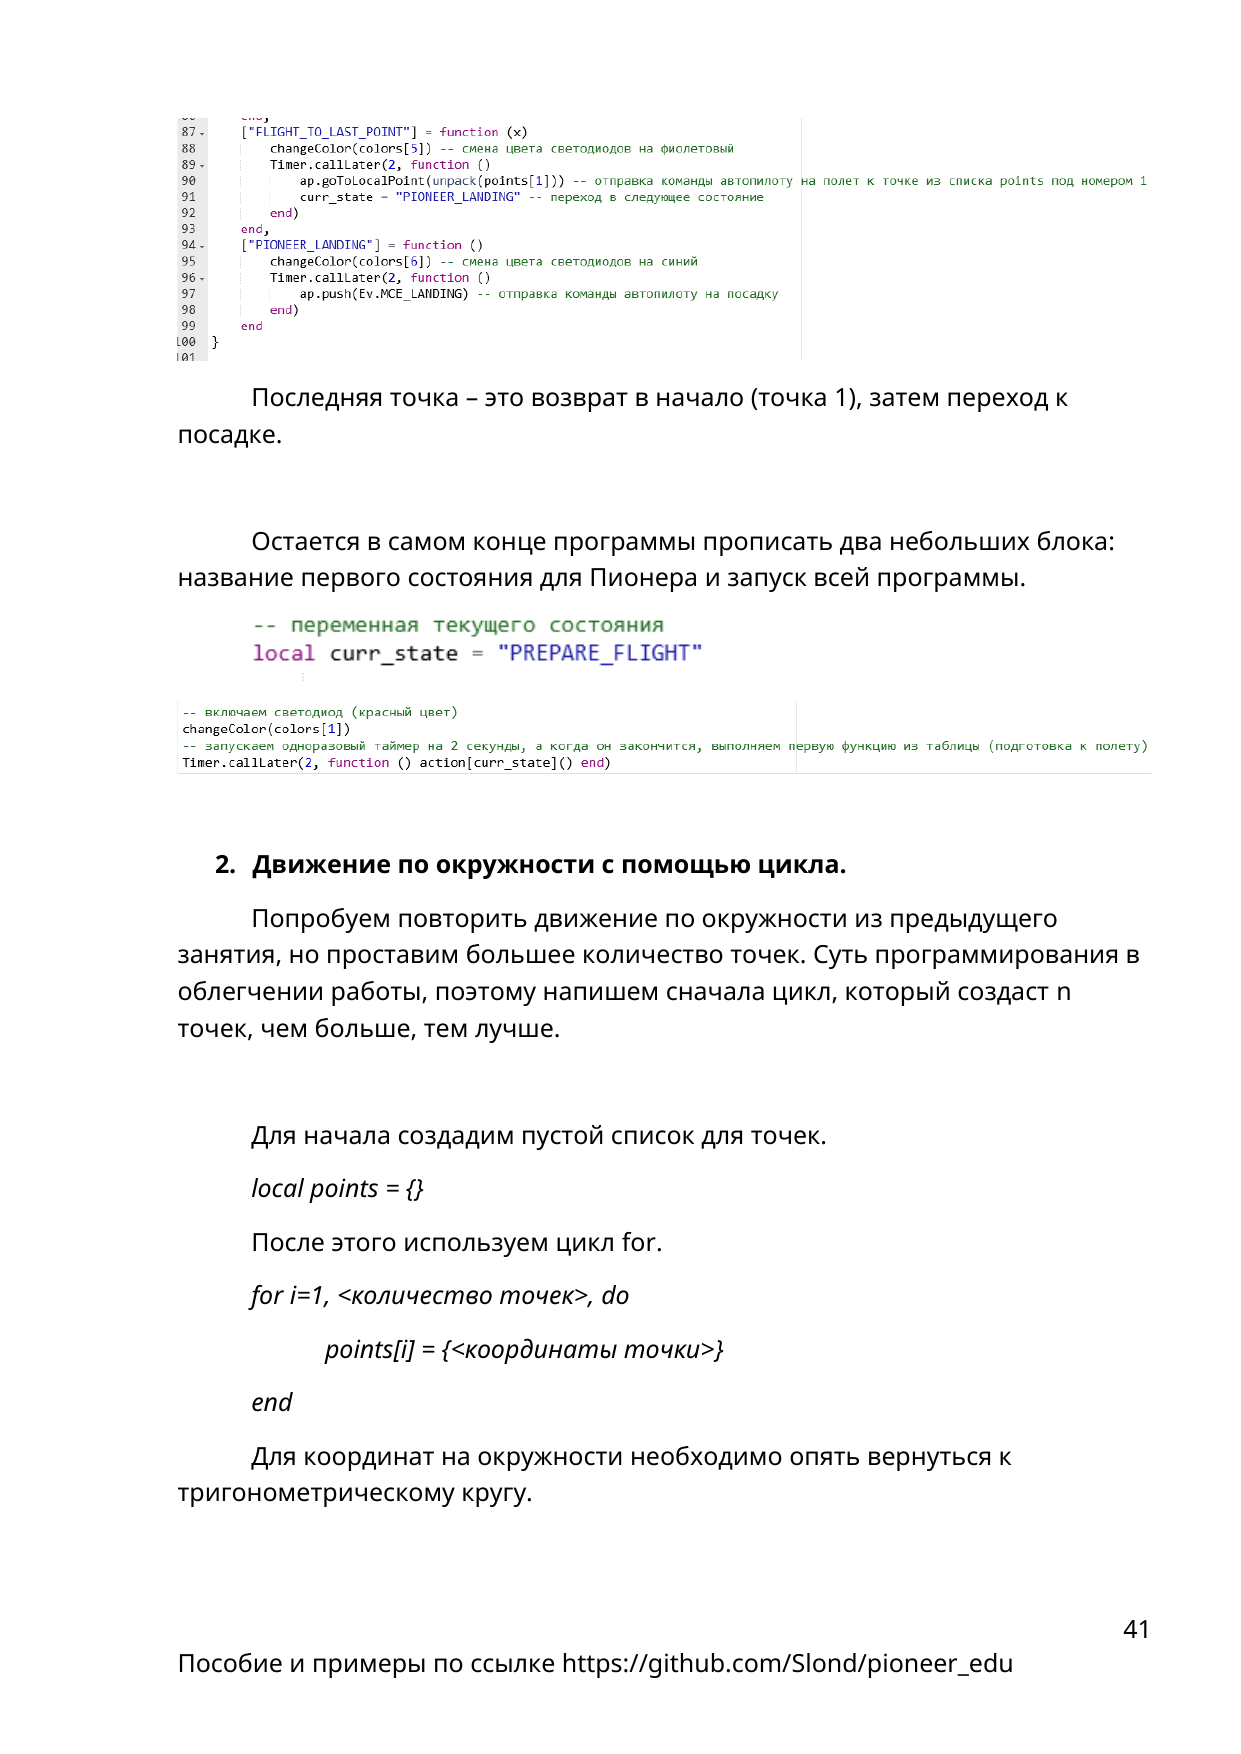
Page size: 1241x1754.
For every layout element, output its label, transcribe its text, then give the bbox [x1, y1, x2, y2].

list Движение по окружности с помощью цикла. [215, 847, 1152, 881]
picture [177, 118, 1152, 361]
picture [251, 613, 706, 683]
text Последняя точка – это возврат в начало (точка 1), затем переход к посадке. [177, 379, 1152, 450]
text end [177, 1385, 1152, 1419]
text local points = {} [177, 1171, 1152, 1205]
text После этого используем цикл for. [177, 1224, 1152, 1258]
text Для начала создадим пустой список для точек. [177, 1117, 1152, 1152]
text points[i] = {<координаты точки>} [177, 1331, 1152, 1365]
text Остается в самом конце программы прописать два небольших блока: название первого состояния для Пионера и запуск всей программы. [177, 523, 1152, 594]
picture [177, 701, 1152, 774]
text Для координат на окружности необходимо опять вернуться к тригонометрическому кругу. [177, 1438, 1152, 1509]
text Попробуем повторить движение по окружности из предыдущего занятия, но проставим большее количество точек. Суть программирования в облегчении работы, поэтому напишем сначала цикл, который создаст n точек, чем больше, тем лучше. [177, 900, 1152, 1045]
text for i=1, <количество точек>, do [177, 1278, 1152, 1312]
